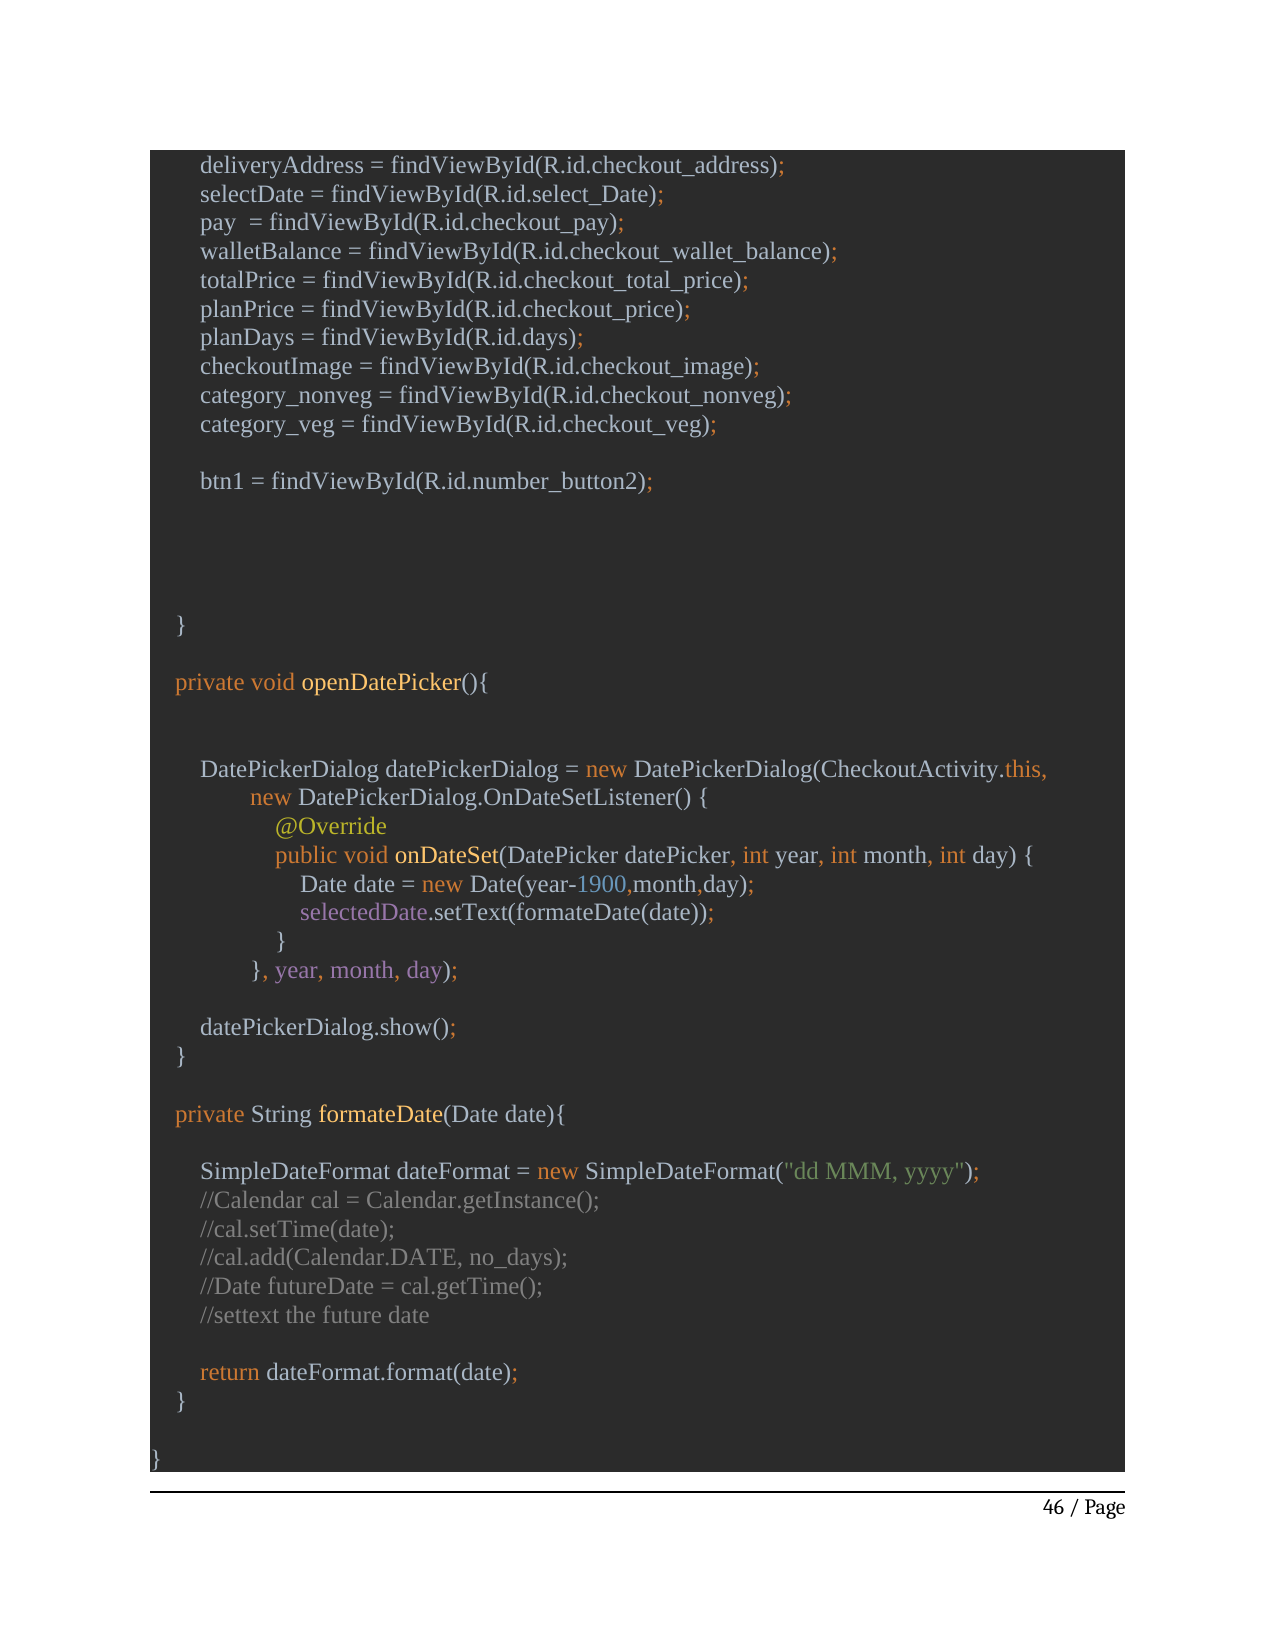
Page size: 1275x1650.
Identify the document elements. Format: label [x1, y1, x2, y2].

text [150, 150, 1125, 1472]
